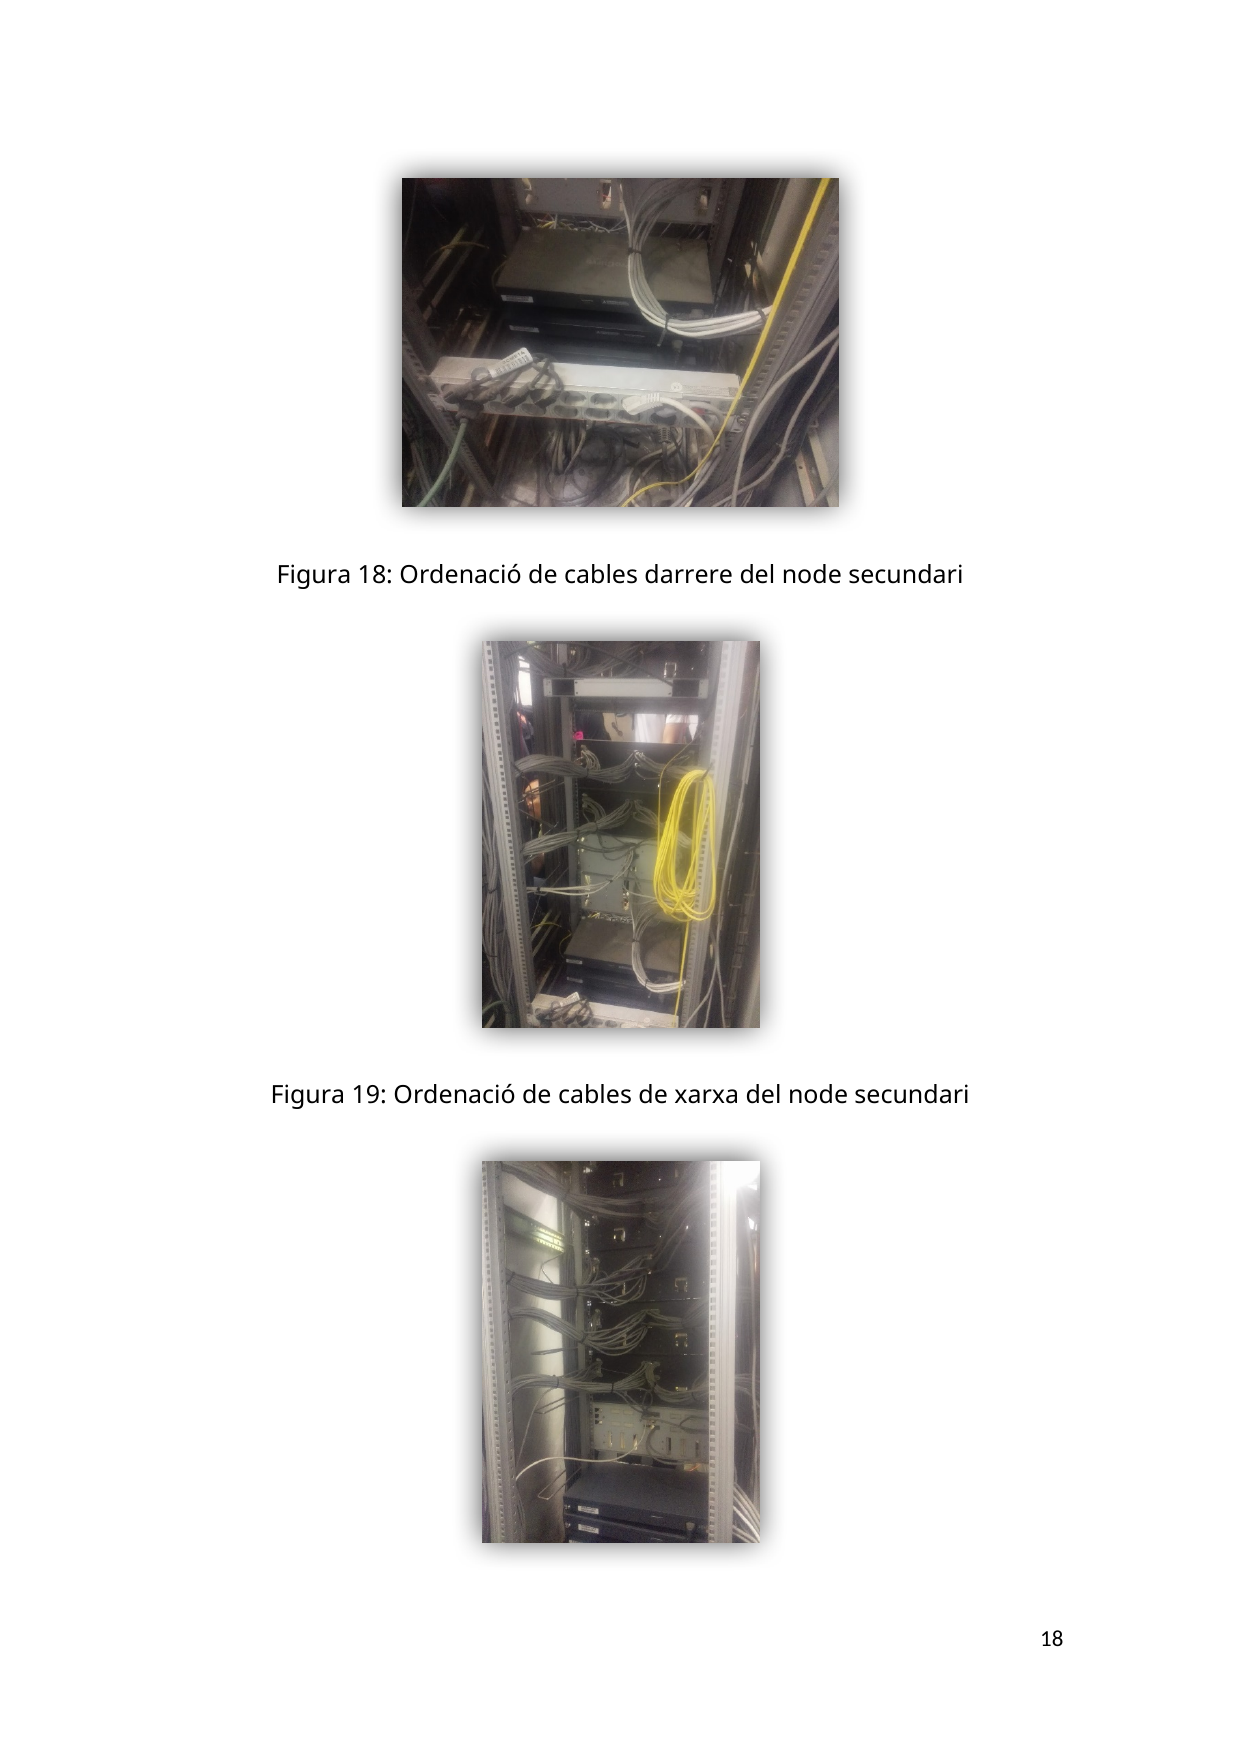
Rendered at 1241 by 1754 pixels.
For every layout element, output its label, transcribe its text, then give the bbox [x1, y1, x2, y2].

text Figura 18: Ordenació de cables darrere del node secundari [177, 557, 1063, 591]
picture [402, 178, 839, 507]
picture [482, 1161, 760, 1543]
picture [482, 641, 760, 1028]
text Figura 19: Ordenació de cables de xarxa del node secundari [177, 1076, 1063, 1111]
